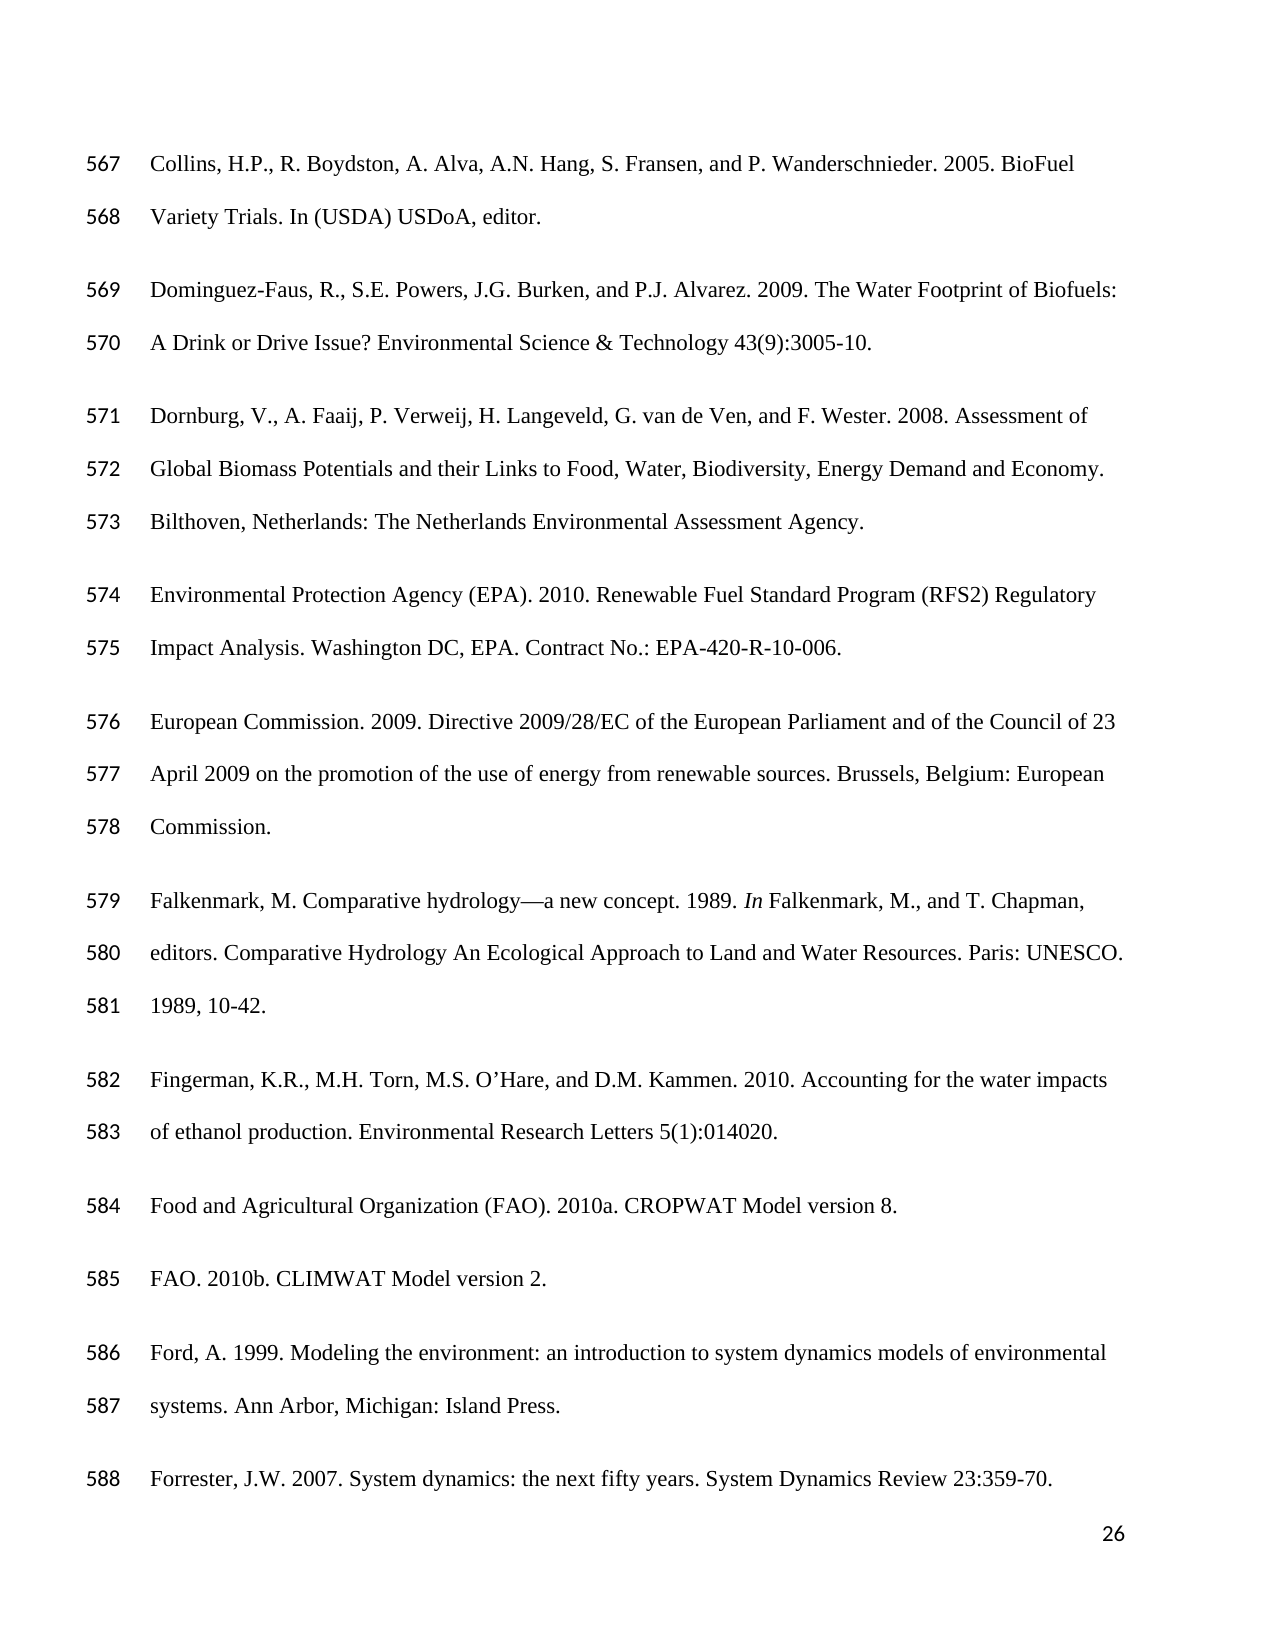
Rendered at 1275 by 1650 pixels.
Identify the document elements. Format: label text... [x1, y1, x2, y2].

text Falkenmark, M. Comparative hydrology—a new concept. 1989. In Falkenmark, M., and T. Chapman, editors. Comparative Hydrology An Ecological Approach to Land and Water Resources. Paris: UNESCO. 1989, 10-42. [150, 887, 1125, 1018]
text Fingerman, K.R., M.H. Torn, M.S. O’Hare, and D.M. Kammen. 2010. Accounting for the water impacts of ethanol production. Environmental Research Letters 5(1):014020. [150, 1066, 1125, 1145]
text Environmental Protection Agency (EPA). 2010. Renewable Fuel Standard Program (RFS2) Regulatory Impact Analysis. Washington DC, EPA. Contract No.: EPA-420-R-10-006. [150, 581, 1125, 661]
text Food and Agricultural Organization (FAO). 2010a. CROPWAT Model version 8. [150, 1192, 1125, 1218]
text European Commission. 2009. Directive 2009/28/EC of the European Parliament and of the Council of 23 April 2009 on the promotion of the use of energy from renewable sources. Brussels, Belgium: European Commission. [150, 708, 1125, 839]
text Forrester, J.W. 2007. System dynamics: the next fifty years. System Dynamics Review 23:359-70. [150, 1465, 1125, 1492]
text Collins, H.P., R. Boydston, A. Alva, A.N. Hang, S. Fransen, and P. Wanderschnieder. 2005. BioFuel Variety Trials. In (USDA) USDoA, editor. [150, 150, 1125, 229]
text Ford, A. 1999. Modeling the environment: an introduction to system dynamics models of environmental systems. Ann Arbor, Michigan: Island Press. [150, 1339, 1125, 1418]
text FAO. 2010b. CLIMWAT Model version 2. [150, 1265, 1125, 1292]
text Dominguez-Faus, R., S.E. Powers, J.G. Burken, and P.J. Alvarez. 2009. The Water Footprint of Biofuels: A Drink or Drive Issue? Environmental Science & Technology 43(9):3005-10. [150, 276, 1125, 355]
text Dornburg, V., A. Faaij, P. Verweij, H. Langeveld, G. van de Ven, and F. Wester. 2008. Assessment of Global Biomass Potentials and their Links to Food, Water, Biodiversity, Energy Demand and Economy. Bilthoven, Netherlands: The Netherlands Environmental Assessment Agency. [150, 402, 1125, 534]
